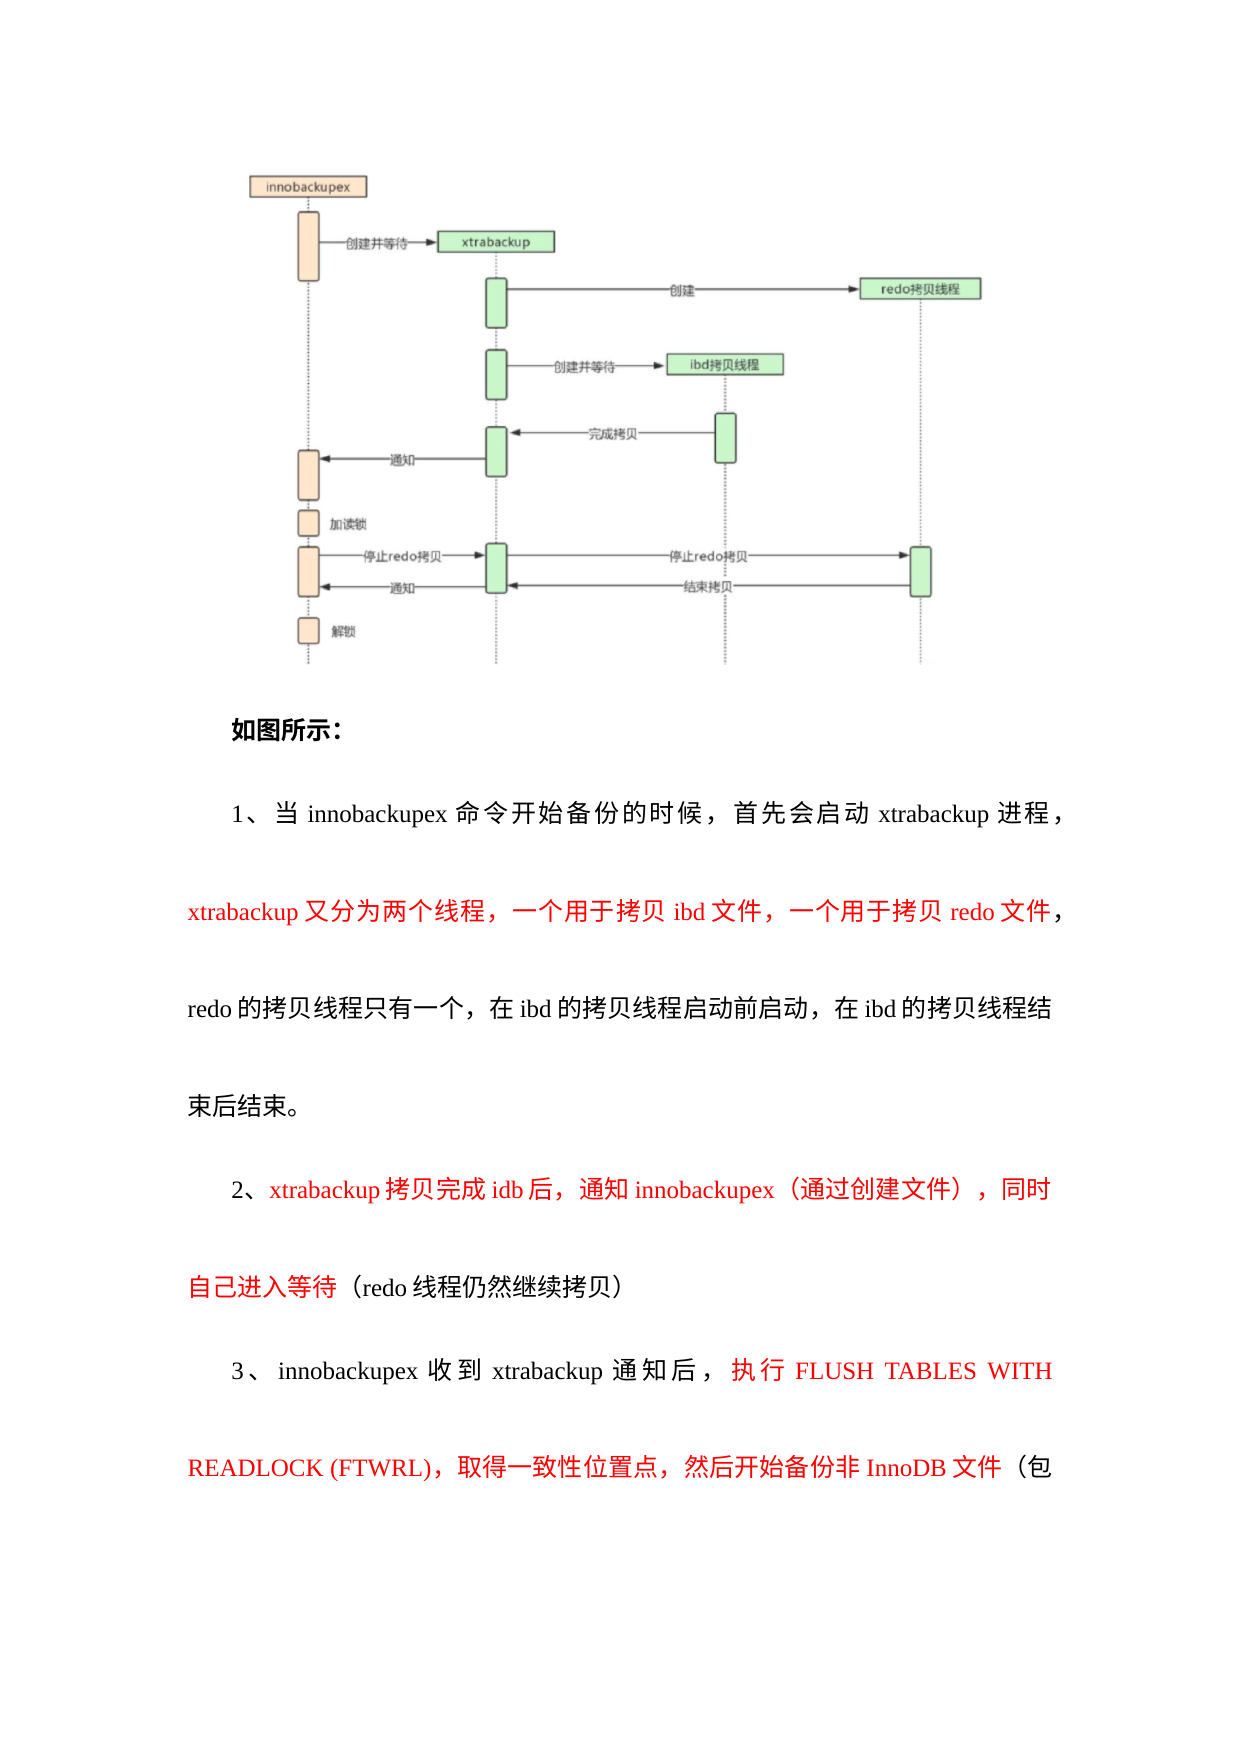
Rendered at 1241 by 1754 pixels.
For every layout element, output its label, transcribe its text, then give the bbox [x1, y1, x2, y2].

text 如图所示： [187, 696, 1053, 761]
text 2、xtrabackup拷贝完成idb后，通知innobackupex（通过创建文件），同时自己进入等待（redo线程仍然继续拷贝） [187, 1155, 1053, 1318]
text 1、当innobackupex命令开始备份的时候，首先会启动xtrabackup进程，xtrabackup又分为两个线程，一个用于拷贝ibd文件，一个用于拷贝redo文件，redo的拷贝线程只有一个，在ibd的拷贝线程启动前启动，在ibd的拷贝线程结束后结束。 [187, 779, 1053, 1137]
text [187, 1336, 1053, 1498]
picture [218, 162, 1022, 682]
